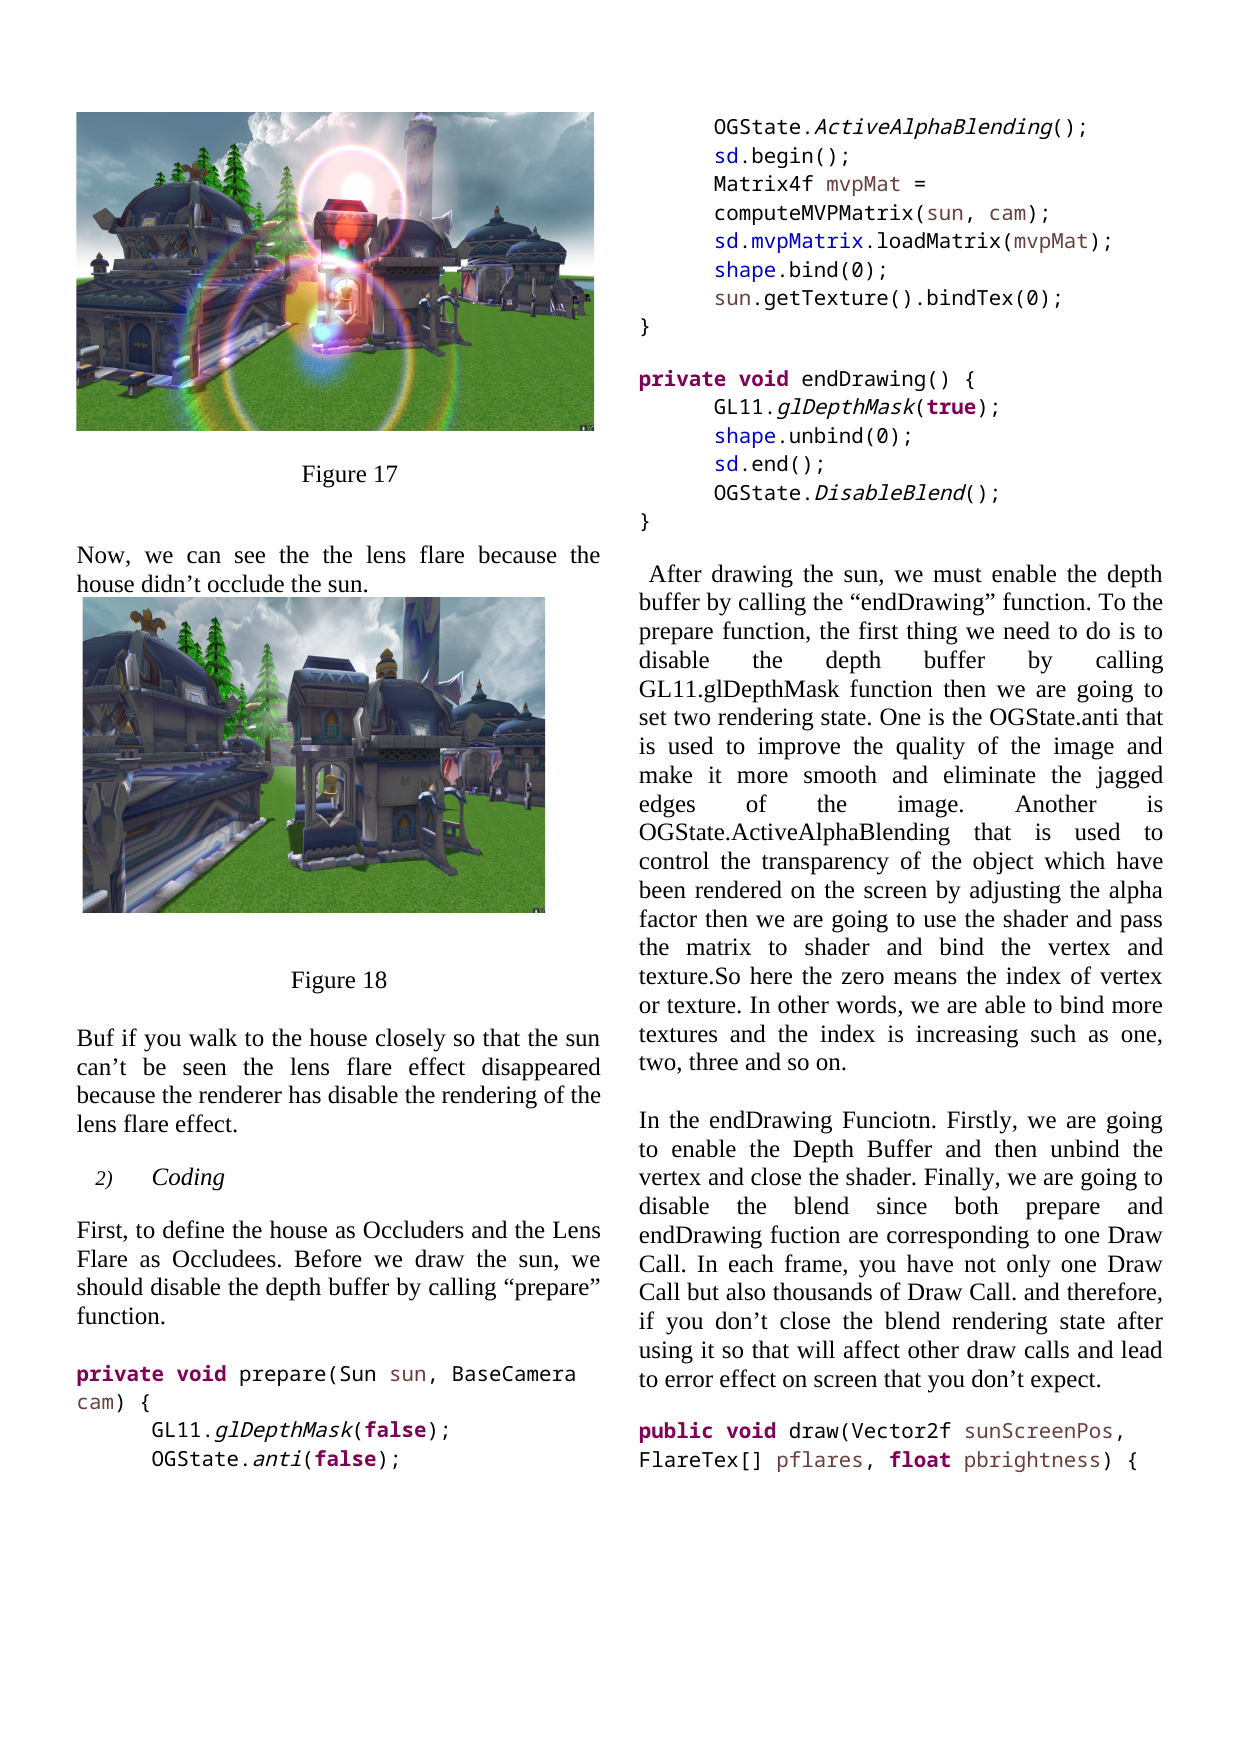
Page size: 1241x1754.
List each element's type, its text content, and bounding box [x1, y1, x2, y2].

text shape.bind(0); [639, 255, 1164, 283]
text In the endDrawing Funciotn. Firstly, we are going to enable the Depth Buffer and then unbind the vertex and close the shader. Finally, we are going to disable the blend since both prepare and endDrawing fuction are corresponding to one Draw Call. In each frame, you have not only one Draw Call but also thousands of Draw Call. and therefore, if you don’t close the blend rendering state after using it so that will affect other draw calls and lead to error effect on screen that you don’t expect. [639, 1105, 1164, 1392]
text private void endDrawing() { [639, 364, 1164, 392]
text private void prepare(Sun sun, BaseCamera cam) { [76, 1359, 601, 1416]
picture [82, 597, 546, 913]
text OGState.anti(false); [76, 1444, 601, 1472]
text GL11.glDepthMask(true); [639, 392, 1164, 421]
text After drawing the sun, we must enable the depth buffer by calling the “endDrawing” function. To the prepare function, the first thing we need to do is to disable the depth buffer by calling GL11.glDepthMask function then we are going to set two rendering state. One is the OGState.anti that is used to improve the quality of the image and make it more smooth and eliminate the jagged edges of the image. Another is OGState.ActiveAlphaBlending that is used to control the transparency of the object which have been rendered on the screen by adjusting the alpha factor then we are going to use the shader and pass the matrix to shader and bind the vertex and texture.So here the zero means the index of vertex or texture. In other words, we are able to bind more textures and the index is increasing such as one, two, three and so on. [639, 559, 1164, 1076]
text sd.end(); [639, 449, 1164, 478]
text sd.begin(); [639, 141, 1164, 169]
text } [639, 506, 1164, 535]
picture [76, 112, 595, 431]
text sun.getTexture().bindTex(0); [639, 283, 1164, 312]
subtitle Coding [76, 1162, 601, 1191]
text OGState.ActiveAlphaBlending(); [639, 112, 1164, 141]
text shape.unbind(0); [639, 421, 1164, 449]
text sd.mvpMatrix.loadMatrix(mvpMat); [639, 226, 1164, 255]
text GL11.glDepthMask(false); [76, 1416, 601, 1444]
text Buf if you walk to the house closely so that the sun can’t be seen the lens flare effect disappeared because the renderer has disable the rendering of the lens flare effect. [76, 1023, 601, 1138]
text Figure 17 [226, 459, 601, 488]
text OGState.DisableBlend(); [639, 478, 1164, 506]
text } [639, 312, 1164, 340]
text First, to define the house as Occluders and the Lens Flare as Occludees. Before we draw the sun, we should disable the depth buffer by calling “prepare” function. [76, 1215, 601, 1330]
text Matrix4f mvpMat = computeMVPMatrix(sun, cam); [714, 169, 1164, 226]
text public void draw(Vector2f sunScreenPos, FlareTex[] pflares, float pbrightness) { [639, 1417, 1164, 1473]
text Figure 18 [76, 966, 601, 994]
text Now, we can see the the lens flare because the house didn’t occlude the sun. [76, 540, 601, 598]
